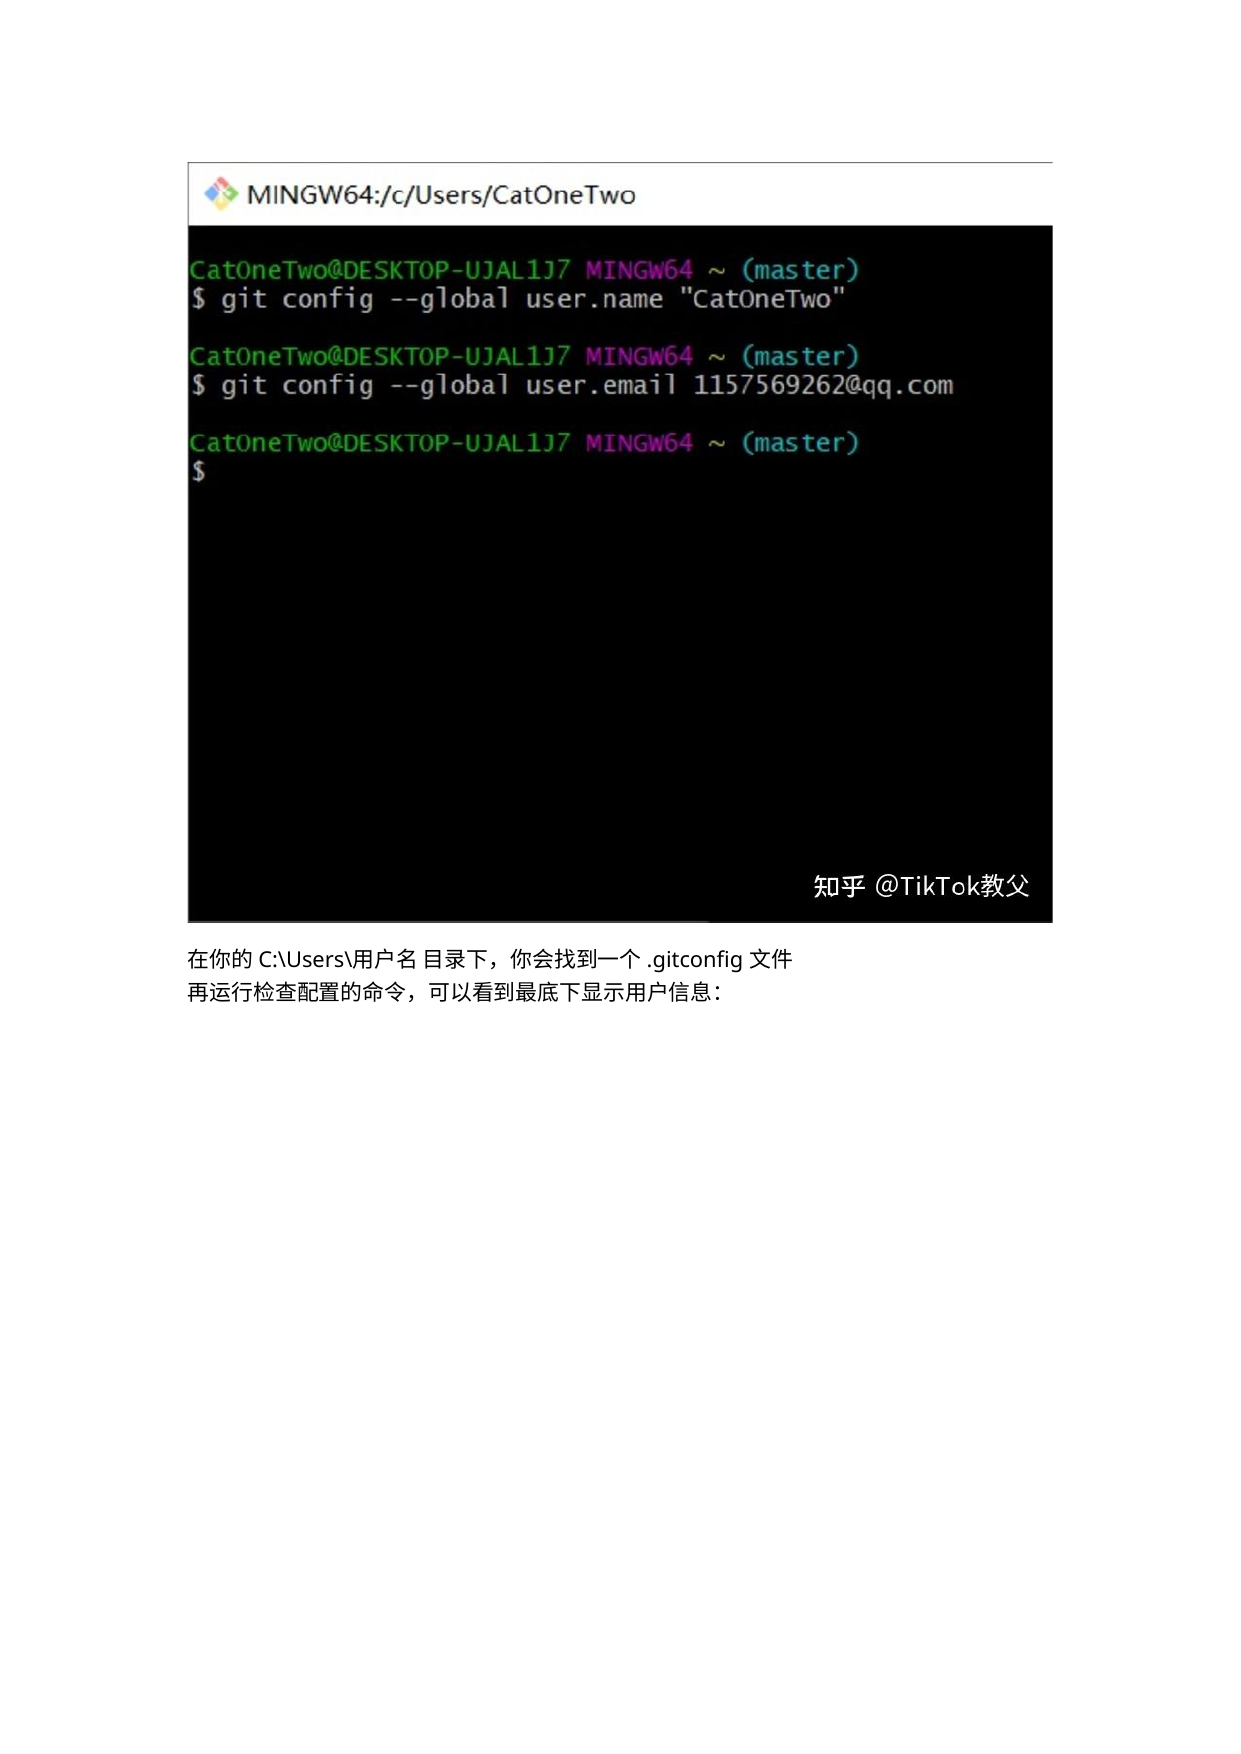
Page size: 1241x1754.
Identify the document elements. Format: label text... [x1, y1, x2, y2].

text 在你的 C:\Users\用户名 目录下，你会找到一个 .gitconfig 文件 [187, 942, 1053, 974]
picture [187, 162, 1053, 923]
text 再运行检查配置的命令，可以看到最底下显示用户信息： [187, 974, 1053, 1007]
